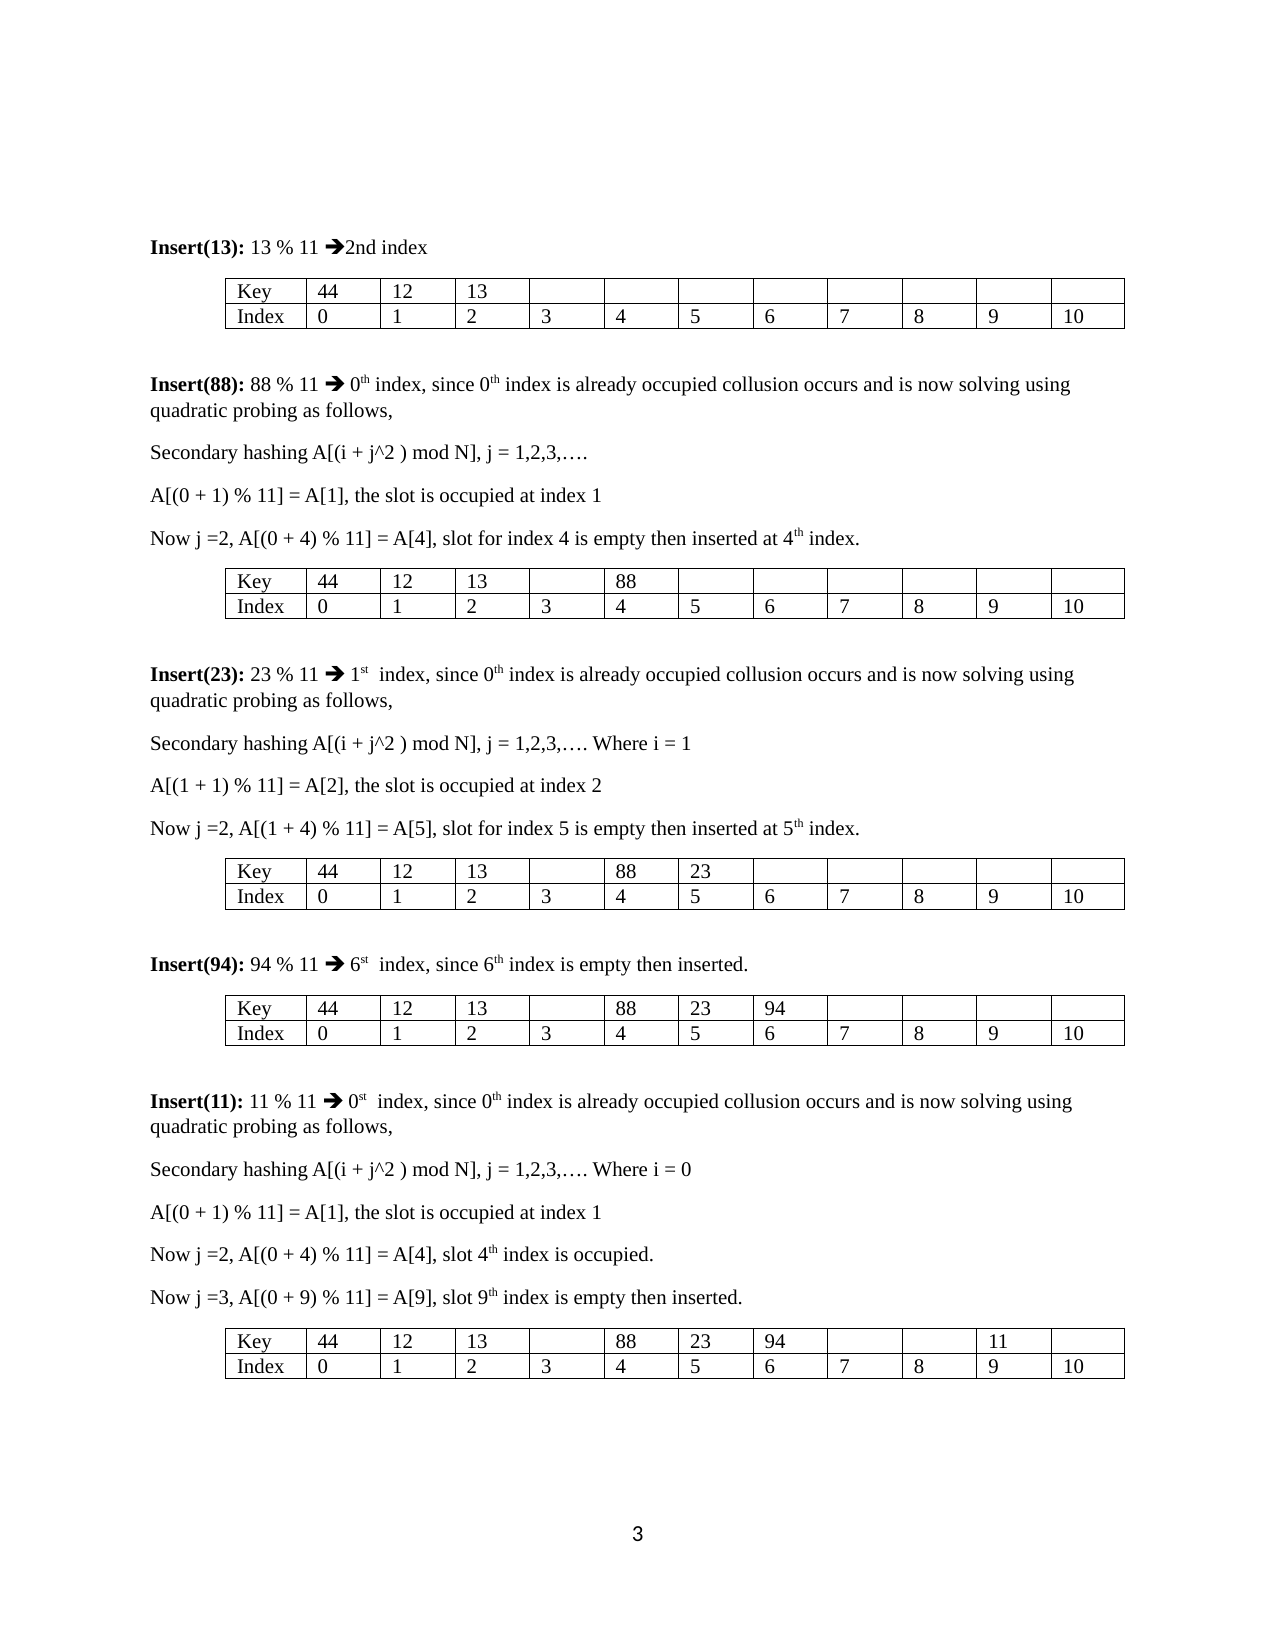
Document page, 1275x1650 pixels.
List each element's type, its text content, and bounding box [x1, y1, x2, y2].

table_cell 4 [605, 594, 678, 618]
table_cell 7 [828, 1021, 902, 1045]
table_header 12 [381, 859, 455, 883]
table_cell 3 [530, 884, 604, 908]
table_cell 2 [456, 884, 529, 908]
table_cell 1 [381, 1354, 455, 1378]
table_cell 1 [381, 304, 455, 328]
text A[(1 + 1) % 11] = A[2], the slot is occupied at index 2 [150, 773, 1125, 797]
table_header 44 [307, 569, 380, 593]
table_header [530, 569, 604, 593]
text Now j =2, A[(0 + 4) % 11] = A[4], slot for index 4 is empty then inserted at 4th index. [150, 525, 1125, 549]
table_cell 8 [903, 594, 976, 618]
table_header [530, 279, 604, 303]
table_cell 4 [605, 1021, 678, 1045]
text Insert(11): 11 % 11 0st index, since 0th index is already occupied collusion occurs and is now solving using quadratic probing as follows, [150, 1088, 1125, 1138]
table_header [605, 279, 678, 303]
table_cell 9 [977, 1021, 1051, 1045]
table_cell 10 [1052, 1354, 1124, 1378]
text Insert(13): 13 % 11 2nd index [150, 235, 1125, 259]
text A[(0 + 1) % 11] = A[1], the slot is occupied at index 1 [150, 483, 1125, 507]
table_cell Index [226, 1021, 306, 1045]
table_header 12 [381, 1329, 455, 1353]
table_header [903, 1329, 976, 1353]
table_header Key [226, 279, 306, 303]
table_cell 8 [903, 884, 976, 908]
table_cell 1 [381, 1021, 455, 1045]
table_cell 3 [530, 1354, 604, 1378]
table_cell 3 [530, 594, 604, 618]
table_header 44 [307, 1329, 380, 1353]
table_cell 0 [307, 304, 380, 328]
table_header 11 [977, 1329, 1051, 1353]
text Now j =2, A[(1 + 4) % 11] = A[5], slot for index 5 is empty then inserted at 5th index. [150, 816, 1125, 840]
table_header Key [226, 569, 306, 593]
table_header [828, 569, 902, 593]
table_cell 3 [530, 304, 604, 328]
table_header [754, 279, 827, 303]
table_cell 0 [307, 594, 380, 618]
table_header 94 [754, 996, 827, 1020]
table_cell 6 [754, 1021, 827, 1045]
text Insert(88): 88 % 11 0th index, since 0th index is already occupied collusion occurs and is now solving using quadratic probing as follows, [150, 372, 1125, 422]
table_header Key [226, 1329, 306, 1353]
table_header 44 [307, 279, 380, 303]
table_cell 6 [754, 1354, 827, 1378]
table_header 12 [381, 279, 455, 303]
table_header 88 [605, 1329, 678, 1353]
table_cell 9 [977, 594, 1051, 618]
table_cell 2 [456, 304, 529, 328]
table_header 13 [456, 1329, 529, 1353]
text Insert(94): 94 % 11 6st index, since 6th index is empty then inserted. [150, 952, 1125, 976]
table_header 88 [605, 859, 678, 883]
table_cell Index [226, 884, 306, 908]
table_cell 6 [754, 304, 827, 328]
table_header [828, 279, 902, 303]
table_header [1052, 279, 1124, 303]
table_header [1052, 569, 1124, 593]
text A[(0 + 1) % 11] = A[1], the slot is occupied at index 1 [150, 1200, 1125, 1224]
table_header 13 [456, 859, 529, 883]
table_cell 5 [679, 884, 753, 908]
table_cell 3 [530, 1021, 604, 1045]
table_header 23 [679, 859, 753, 883]
table_header [903, 996, 976, 1020]
table_cell 5 [679, 1021, 753, 1045]
table_cell 10 [1052, 594, 1124, 618]
text Insert(23): 23 % 11 1st index, since 0th index is already occupied collusion occurs and is now solving using quadratic probing as follows, [150, 662, 1125, 712]
table_cell 0 [307, 1021, 380, 1045]
table_header [530, 1329, 604, 1353]
table_header [903, 859, 976, 883]
table_header 44 [307, 859, 380, 883]
table_cell 10 [1052, 304, 1124, 328]
text Now j =2, A[(0 + 4) % 11] = A[4], slot 4th index is occupied. [150, 1242, 1125, 1266]
table_header [679, 569, 753, 593]
table_header [903, 569, 976, 593]
table_cell 7 [828, 1354, 902, 1378]
table_header [977, 859, 1051, 883]
table_cell 0 [307, 884, 380, 908]
table_cell Index [226, 594, 306, 618]
table_cell 7 [828, 304, 902, 328]
table_header [828, 859, 902, 883]
table_header 12 [381, 569, 455, 593]
table_cell 8 [903, 1021, 976, 1045]
table_header 23 [679, 996, 753, 1020]
table_cell Index [226, 1354, 306, 1378]
table_cell 4 [605, 304, 678, 328]
table_cell 4 [605, 1354, 678, 1378]
table_cell 2 [456, 594, 529, 618]
table_cell 5 [679, 1354, 753, 1378]
table_cell 8 [903, 1354, 976, 1378]
table_header 88 [605, 569, 678, 593]
table_header Key [226, 859, 306, 883]
table_header 88 [605, 996, 678, 1020]
table_cell 4 [605, 884, 678, 908]
table_header [679, 279, 753, 303]
table_header [530, 859, 604, 883]
table_header [530, 996, 604, 1020]
table_header [977, 279, 1051, 303]
table_cell 10 [1052, 1021, 1124, 1045]
table_cell 5 [679, 304, 753, 328]
table_cell Index [226, 304, 306, 328]
text Secondary hashing A[(i + j^2 ) mod N], j = 1,2,3,…. Where i = 1 [150, 730, 1125, 754]
table_header 13 [456, 996, 529, 1020]
table_cell 9 [977, 304, 1051, 328]
table_cell 5 [679, 594, 753, 618]
table_cell 10 [1052, 884, 1124, 908]
table_header 23 [679, 1329, 753, 1353]
table_header Key [226, 996, 306, 1020]
table_header [903, 279, 976, 303]
table_header 13 [456, 279, 529, 303]
table_header [977, 569, 1051, 593]
table_header 44 [307, 996, 380, 1020]
table_cell 2 [456, 1021, 529, 1045]
table_header [1052, 996, 1124, 1020]
table_header 12 [381, 996, 455, 1020]
table_cell 7 [828, 594, 902, 618]
text Secondary hashing A[(i + j^2 ) mod N], j = 1,2,3,…. Where i = 0 [150, 1157, 1125, 1181]
table_header [754, 859, 827, 883]
table_cell 6 [754, 884, 827, 908]
table_header 13 [456, 569, 529, 593]
table_header [754, 569, 827, 593]
table_cell 0 [307, 1354, 380, 1378]
table_header [1052, 1329, 1124, 1353]
table_cell 9 [977, 1354, 1051, 1378]
table_cell 8 [903, 304, 976, 328]
table_cell 7 [828, 884, 902, 908]
table_header [977, 996, 1051, 1020]
table_cell 1 [381, 884, 455, 908]
text Secondary hashing A[(i + j^2 ) mod N], j = 1,2,3,…. [150, 440, 1125, 464]
table_header 94 [754, 1329, 827, 1353]
table_cell 1 [381, 594, 455, 618]
text Now j =3, A[(0 + 9) % 11] = A[9], slot 9th index is empty then inserted. [150, 1285, 1125, 1309]
table_cell 2 [456, 1354, 529, 1378]
table_cell 6 [754, 594, 827, 618]
table_header [828, 996, 902, 1020]
table_header [828, 1329, 902, 1353]
table_header [1052, 859, 1124, 883]
table_cell 9 [977, 884, 1051, 908]
